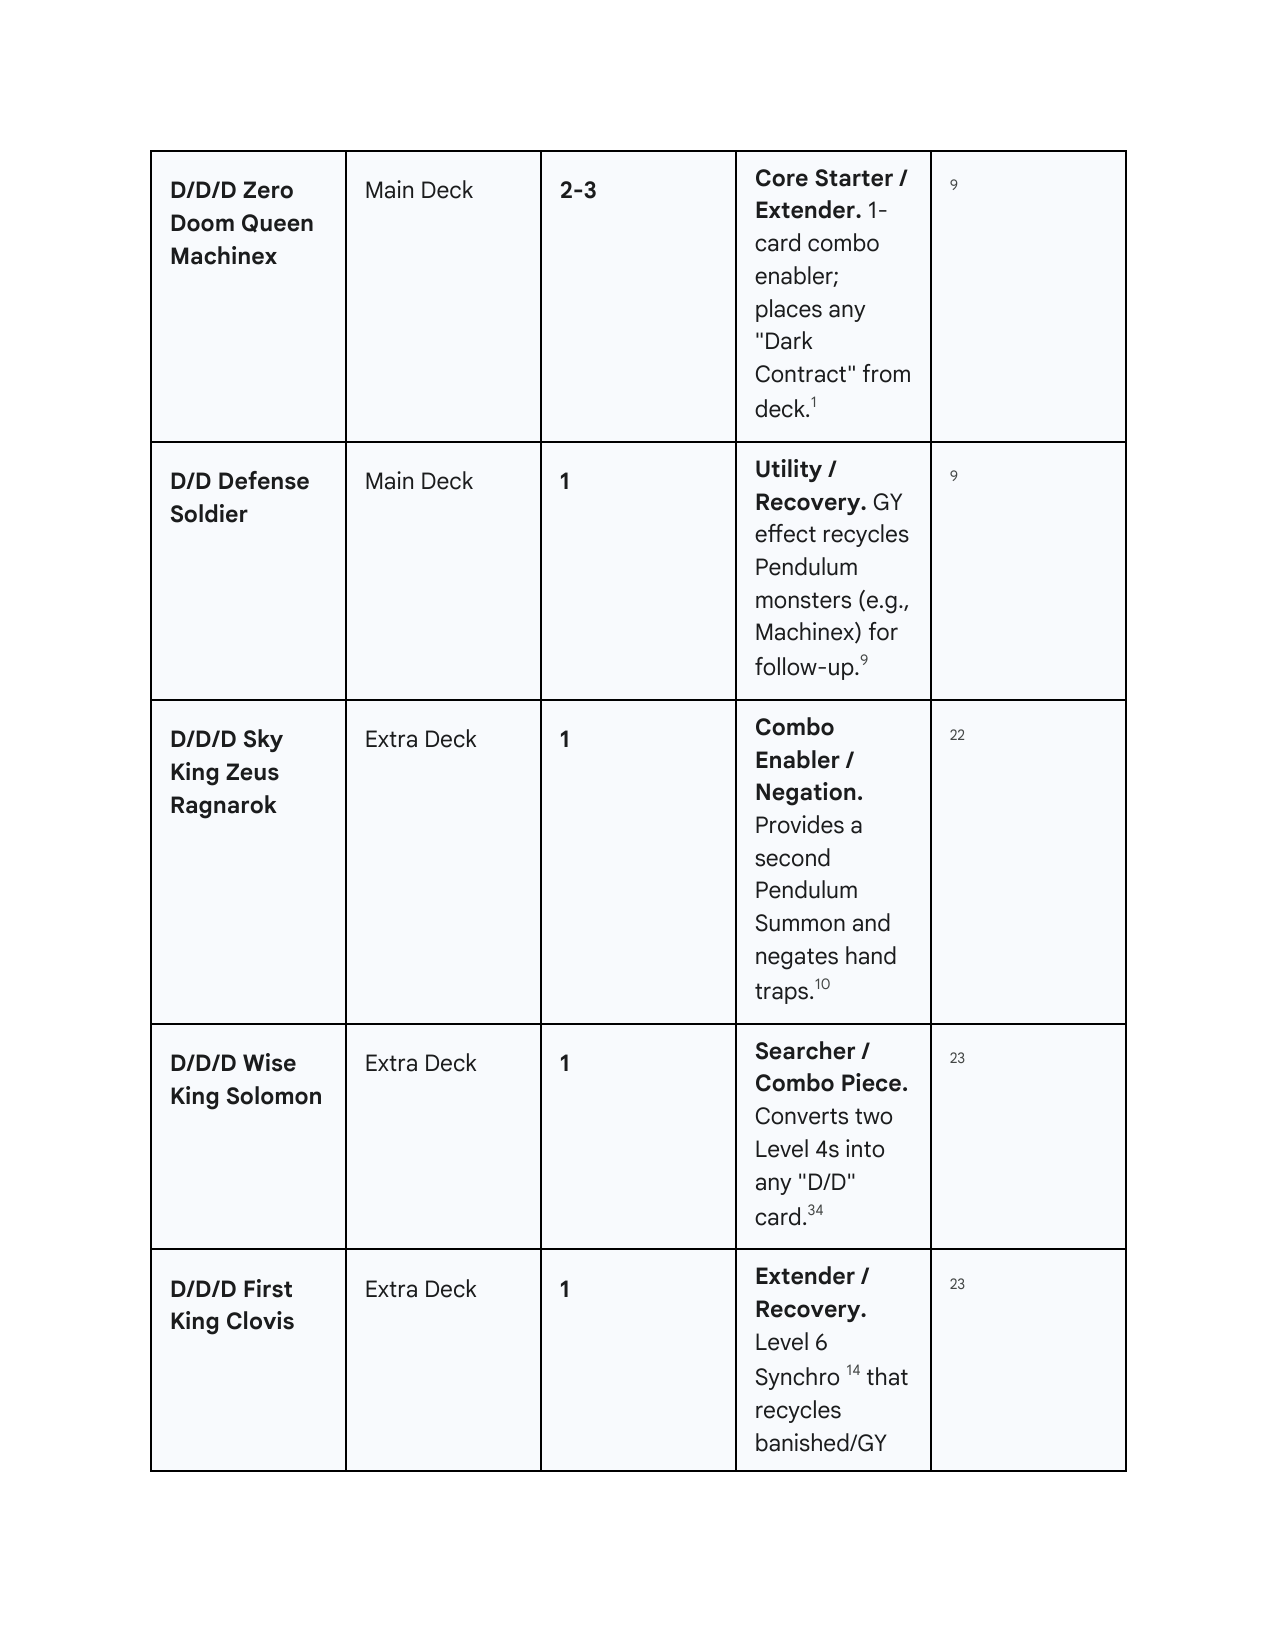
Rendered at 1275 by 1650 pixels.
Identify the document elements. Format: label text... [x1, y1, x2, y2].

table_cell Extra Deck [347, 1250, 540, 1470]
table_cell Combo Enabler / Negation. Provides a second Pendulum Summon and negates hand traps.10 [737, 701, 930, 1023]
table_cell 2-3 [542, 152, 735, 441]
table_cell D/D/D Zero Doom Queen Machinex [152, 152, 345, 441]
table_cell 22 [932, 701, 1125, 1023]
table_cell 1 [542, 1250, 735, 1470]
table_cell D/D/D Wise King Solomon [152, 1025, 345, 1248]
table_cell 9 [932, 152, 1125, 441]
table_cell Core Starter / Extender. 1-card combo enabler; places any "Dark Contract" from deck.1 [737, 152, 930, 441]
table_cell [152, 1250, 345, 1470]
table_cell Searcher / Combo Piece. Converts two Level 4s into any "D/D" card.34 [737, 1025, 930, 1248]
table_cell Extra Deck [347, 1025, 540, 1248]
table_cell Extra Deck [347, 701, 540, 1023]
table_cell Main Deck [347, 152, 540, 441]
table_cell 1 [542, 701, 735, 1023]
table_cell 1 [542, 443, 735, 699]
table_cell Utility / Recovery. GY effect recycles Pendulum monsters (e.g., Machinex) for follow-up.9 [737, 443, 930, 699]
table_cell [737, 1250, 930, 1470]
table_cell D/D/D Sky King Zeus Ragnarok [152, 701, 345, 1023]
table_cell Main Deck [347, 443, 540, 699]
table_cell 23 [932, 1025, 1125, 1248]
table_cell 1 [542, 1025, 735, 1248]
table_cell 9 [932, 443, 1125, 699]
table_cell 23 [932, 1250, 1125, 1470]
table_cell D/D Defense Soldier [152, 443, 345, 699]
